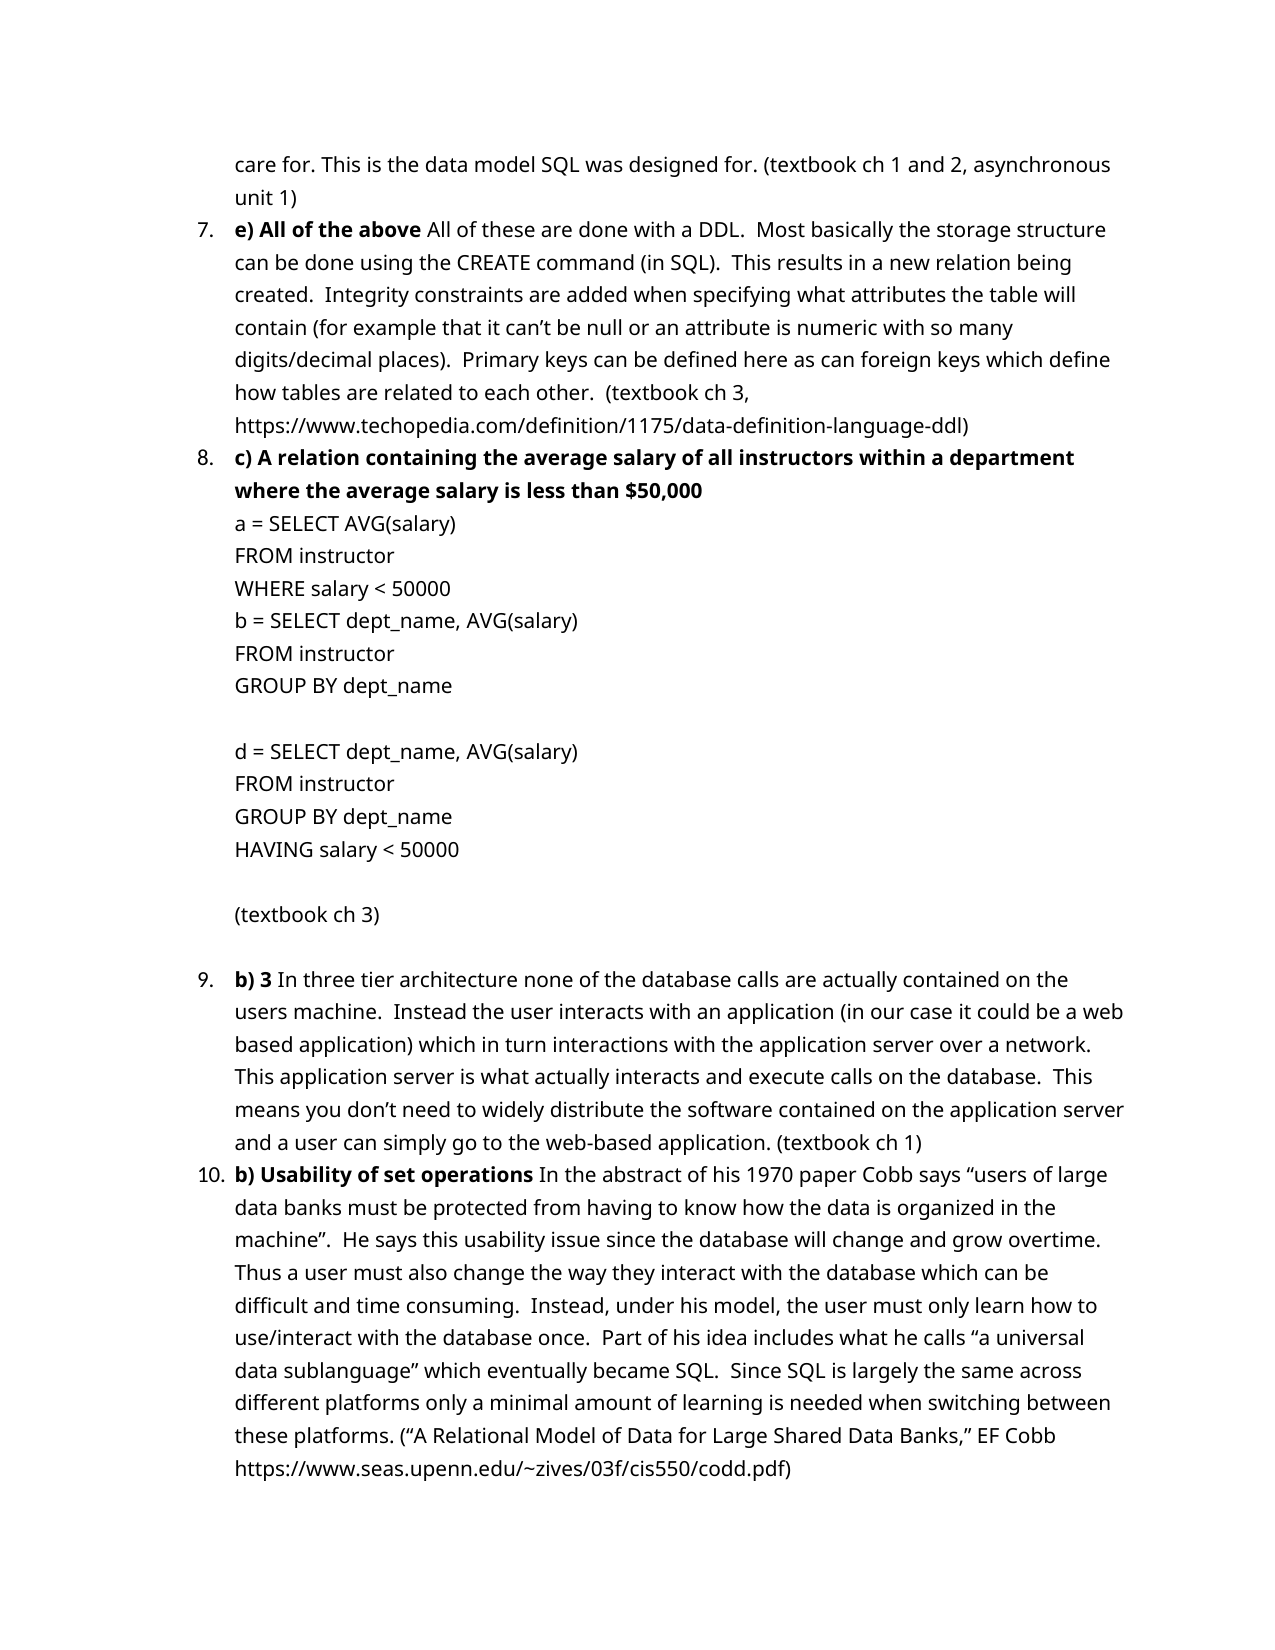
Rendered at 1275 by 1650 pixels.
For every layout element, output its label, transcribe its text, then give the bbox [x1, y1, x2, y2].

list FROM instructor [234, 769, 1125, 798]
list FROM instructor [234, 541, 1125, 570]
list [197, 150, 1125, 211]
list c) A relation containing the average salary of all instructors within a department where the average salary is less than $50,000 [197, 443, 1125, 504]
list e) All of the above All of these are done with a DDL. Most basically the storage structure can be done using the CREATE command (in SQL). This results in a new relation being created. Integrity constraints are added when specifying what attributes the table will contain (for example that it can’t be null or an attribute is numeric with so many digits/decimal places). Primary keys can be defined here as can foreign keys which define how tables are related to each other. (textbook ch 3, https://www.techopedia.com/definition/1175/data-definition-language-ddl) [197, 215, 1125, 439]
list (textbook ch 3) [234, 900, 1125, 928]
list GROUP BY dept_name [234, 672, 1125, 700]
list b) Usability of set operations In the abstract of his 1970 paper Cobb says “users of large data banks must be protected from having to know how the data is organized in the machine”. He says this usability issue since the database will change and grow overtime. Thus a user must also change the way they interact with the database which can be difficult and time consuming. Instead, under his model, the user must only learn how to use/interact with the database once. Part of his idea includes what he calls “a universal data sublanguage” which eventually became SQL. Since SQL is largely the same across different platforms only a minimal amount of learning is needed when switching between these platforms. (“A Relational Model of Data for Large Shared Data Banks,” EF Cobb https://www.seas.upenn.edu/~zives/03f/cis550/codd.pdf) [197, 1160, 1125, 1482]
list a = SELECT AVG(salary) [234, 509, 1125, 537]
list d = SELECT dept_name, AVG(salary) [234, 737, 1125, 765]
list b = SELECT dept_name, AVG(salary) [234, 606, 1125, 635]
list WHERE salary < 50000 [234, 574, 1125, 602]
list FROM instructor [234, 639, 1125, 667]
list HAVING salary < 50000 [234, 835, 1125, 863]
list b) 3 In three tier architecture none of the database calls are actually contained on the users machine. Instead the user interacts with an application (in our case it could be a web based application) which in turn interactions with the application server over a network. This application server is what actually interacts and execute calls on the database. This means you don’t need to widely distribute the software contained on the application server and a user can simply go to the web-based application. (textbook ch 1) [197, 965, 1125, 1156]
list GROUP BY dept_name [234, 802, 1125, 831]
